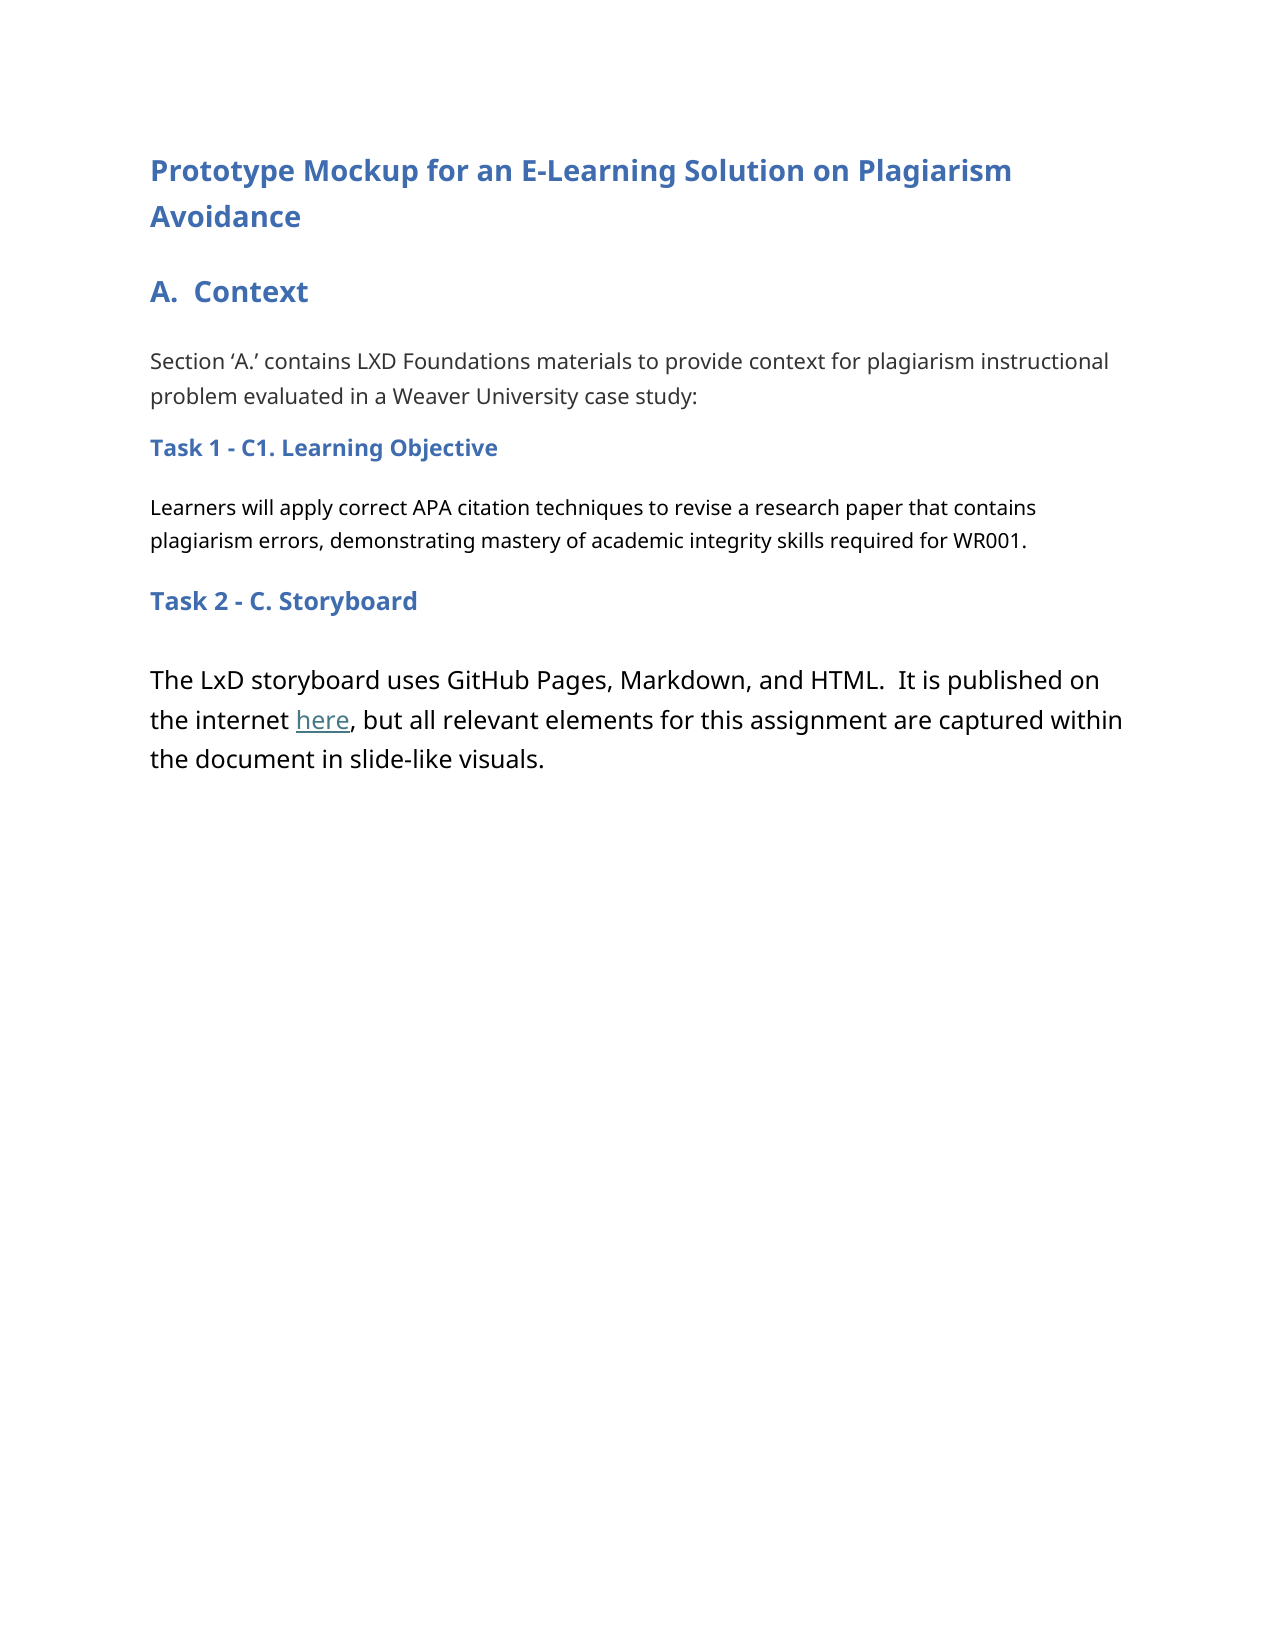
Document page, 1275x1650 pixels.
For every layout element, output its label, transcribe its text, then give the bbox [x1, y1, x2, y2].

text Task 1 - C1. Learning Objective [150, 432, 1125, 463]
text Learners will apply correct APA citation techniques to revise a research paper that contains plagiarism errors, demonstrating mastery of academic integrity skills required for WR001. [150, 493, 1125, 554]
text Task 2 - C. Storyboard [150, 584, 1125, 618]
text The LxD storyboard uses GitHub Pages, Markdown, and HTML. It is published on the internet here, but all relevant elements for this assignment are captured within the document in slide-like visuals. [150, 663, 1125, 776]
text Prototype Mockup for an E-Learning Solution on Plagiarism Avoidance [150, 150, 1125, 236]
subtitle A. Context [150, 271, 1125, 311]
text Section ‘A.’ contains LXD Foundations materials to provide context for plagiarism instructional problem evaluated in a Weaver University case study: [150, 346, 1125, 411]
